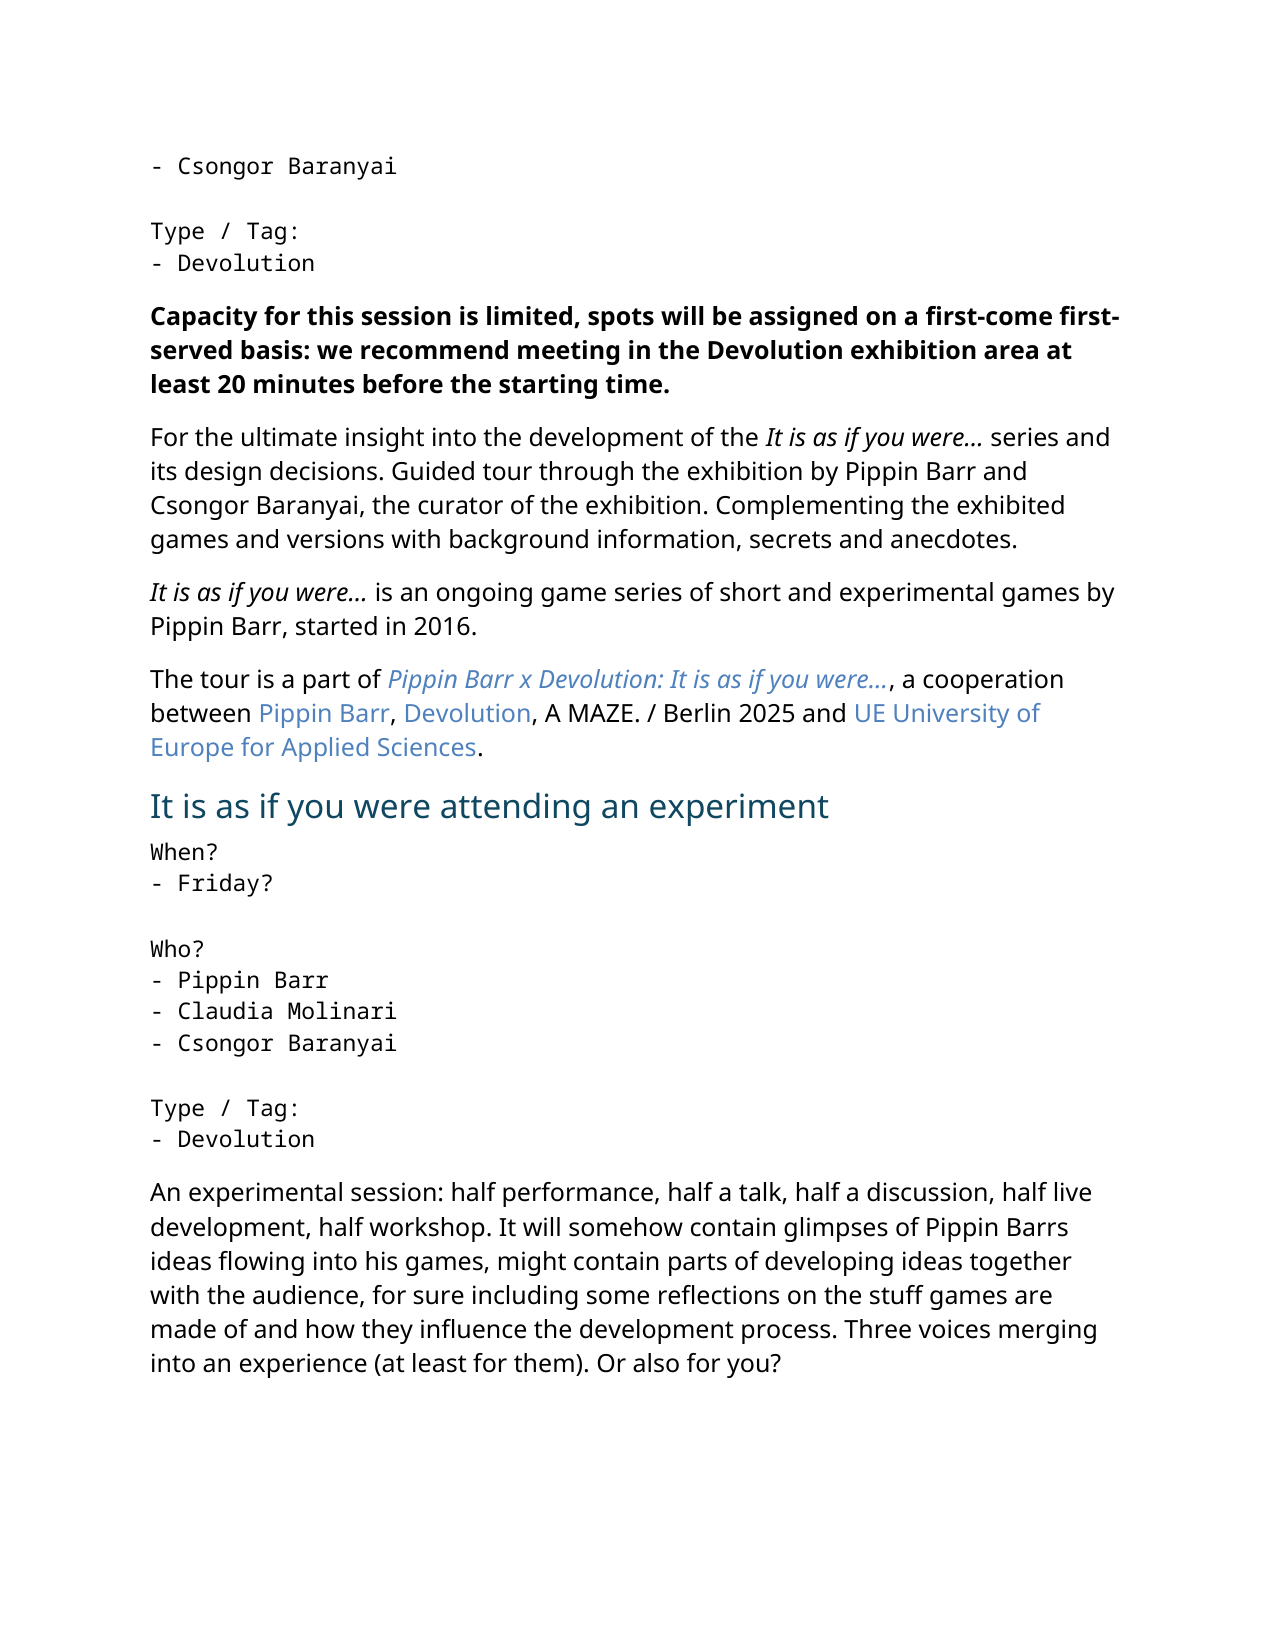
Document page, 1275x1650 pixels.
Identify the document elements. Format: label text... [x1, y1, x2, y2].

text Capacity for this session is limited, spots will be assigned on a first-come first-served basis: we recommend meeting in the Devolution exhibition area at least 20 minutes before the starting time. [150, 299, 1125, 401]
subtitle It is as if you were attending an experiment [150, 782, 1125, 828]
text An experimental session: half performance, half a talk, half a discussion, half live development, half workshop. It will somehow contain glimpses of Pippin Barrs ideas flowing into his games, might contain parts of developing ideas together with the audience, for sure including some reflections on the stuff games are made of and how they influence the development process. Three voices merging into an experience (at least for them). Or also for you? [150, 1175, 1125, 1379]
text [150, 150, 1125, 278]
text The tour is a part of Pippin Barr x Devolution: It is as if you were…, a cooperation between Pippin Barr, Devolution, A MAZE. / Berlin 2025 and UE University of Europe for Applied Sciences. [150, 661, 1125, 764]
text For the ultimate insight into the development of the It is as if you were… series and its design decisions. Guided tour through the exhibition by Pippin Barr and Csongor Baranyai, the curator of the exhibition. Complementing the exhibited games and versions with background information, secrets and anecdotes. [150, 419, 1125, 556]
text When? - Friday? Who? - Pippin Barr - Claudia Molinari - Csongor Baranyai Type / Tag: - Devolution [150, 836, 1125, 1154]
text It is as if you were… is an ongoing game series of short and experimental games by Pippin Barr, started in 2016. [150, 574, 1125, 643]
